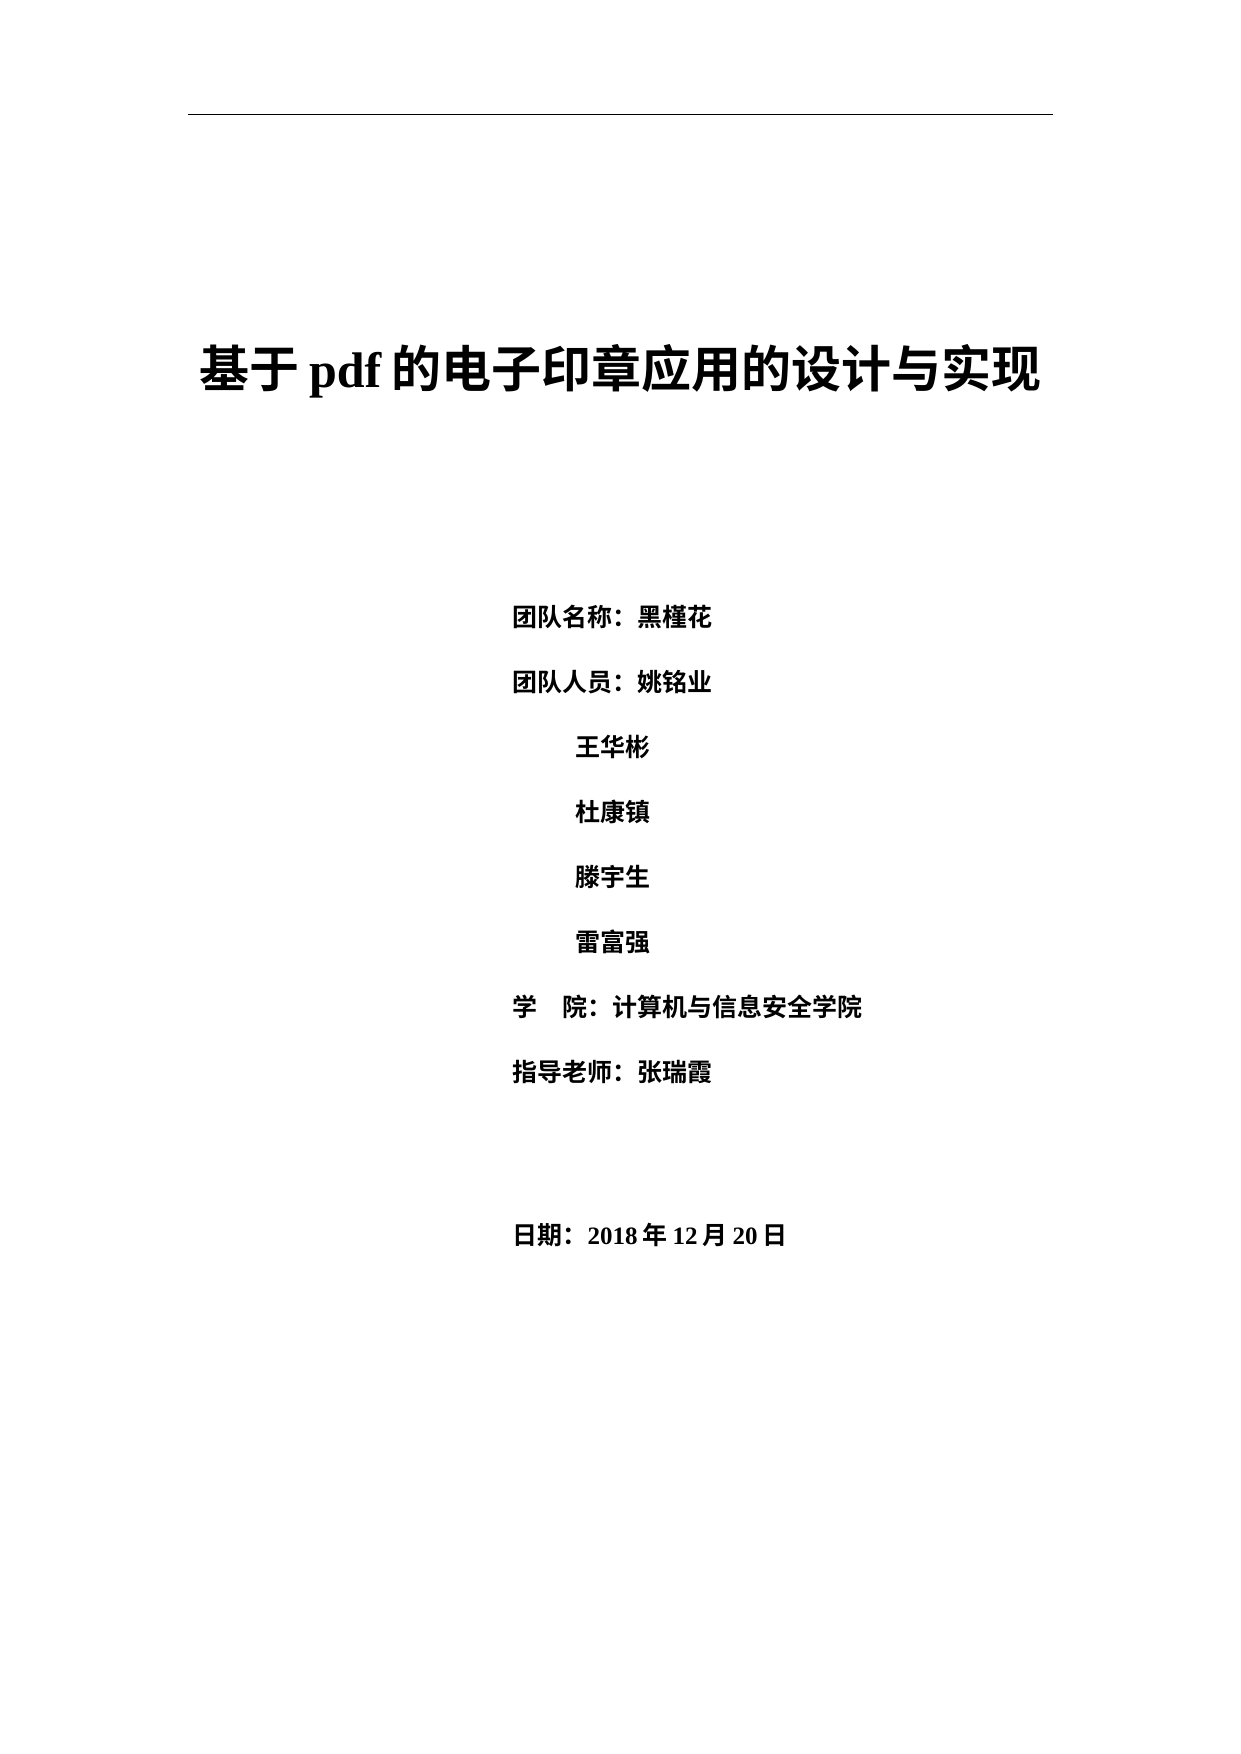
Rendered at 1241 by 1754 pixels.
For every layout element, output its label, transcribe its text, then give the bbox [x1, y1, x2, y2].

text 杜康镇 [187, 778, 1053, 843]
text 王华彬 [187, 713, 1053, 778]
text 团队名称：黑槿花 [187, 583, 1053, 648]
text 滕宇生 [187, 843, 1053, 908]
text 日期：2018年12月20日 [187, 1201, 1053, 1266]
text 雷富强 [187, 908, 1053, 973]
text 指导老师：张瑞霞 [187, 1038, 1053, 1103]
text 学 院：计算机与信息安全学院 [187, 973, 1053, 1038]
text 团队人员：姚铭业 [187, 648, 1053, 713]
title 基于pdf的电子印章应用的设计与实现 [187, 187, 1053, 414]
